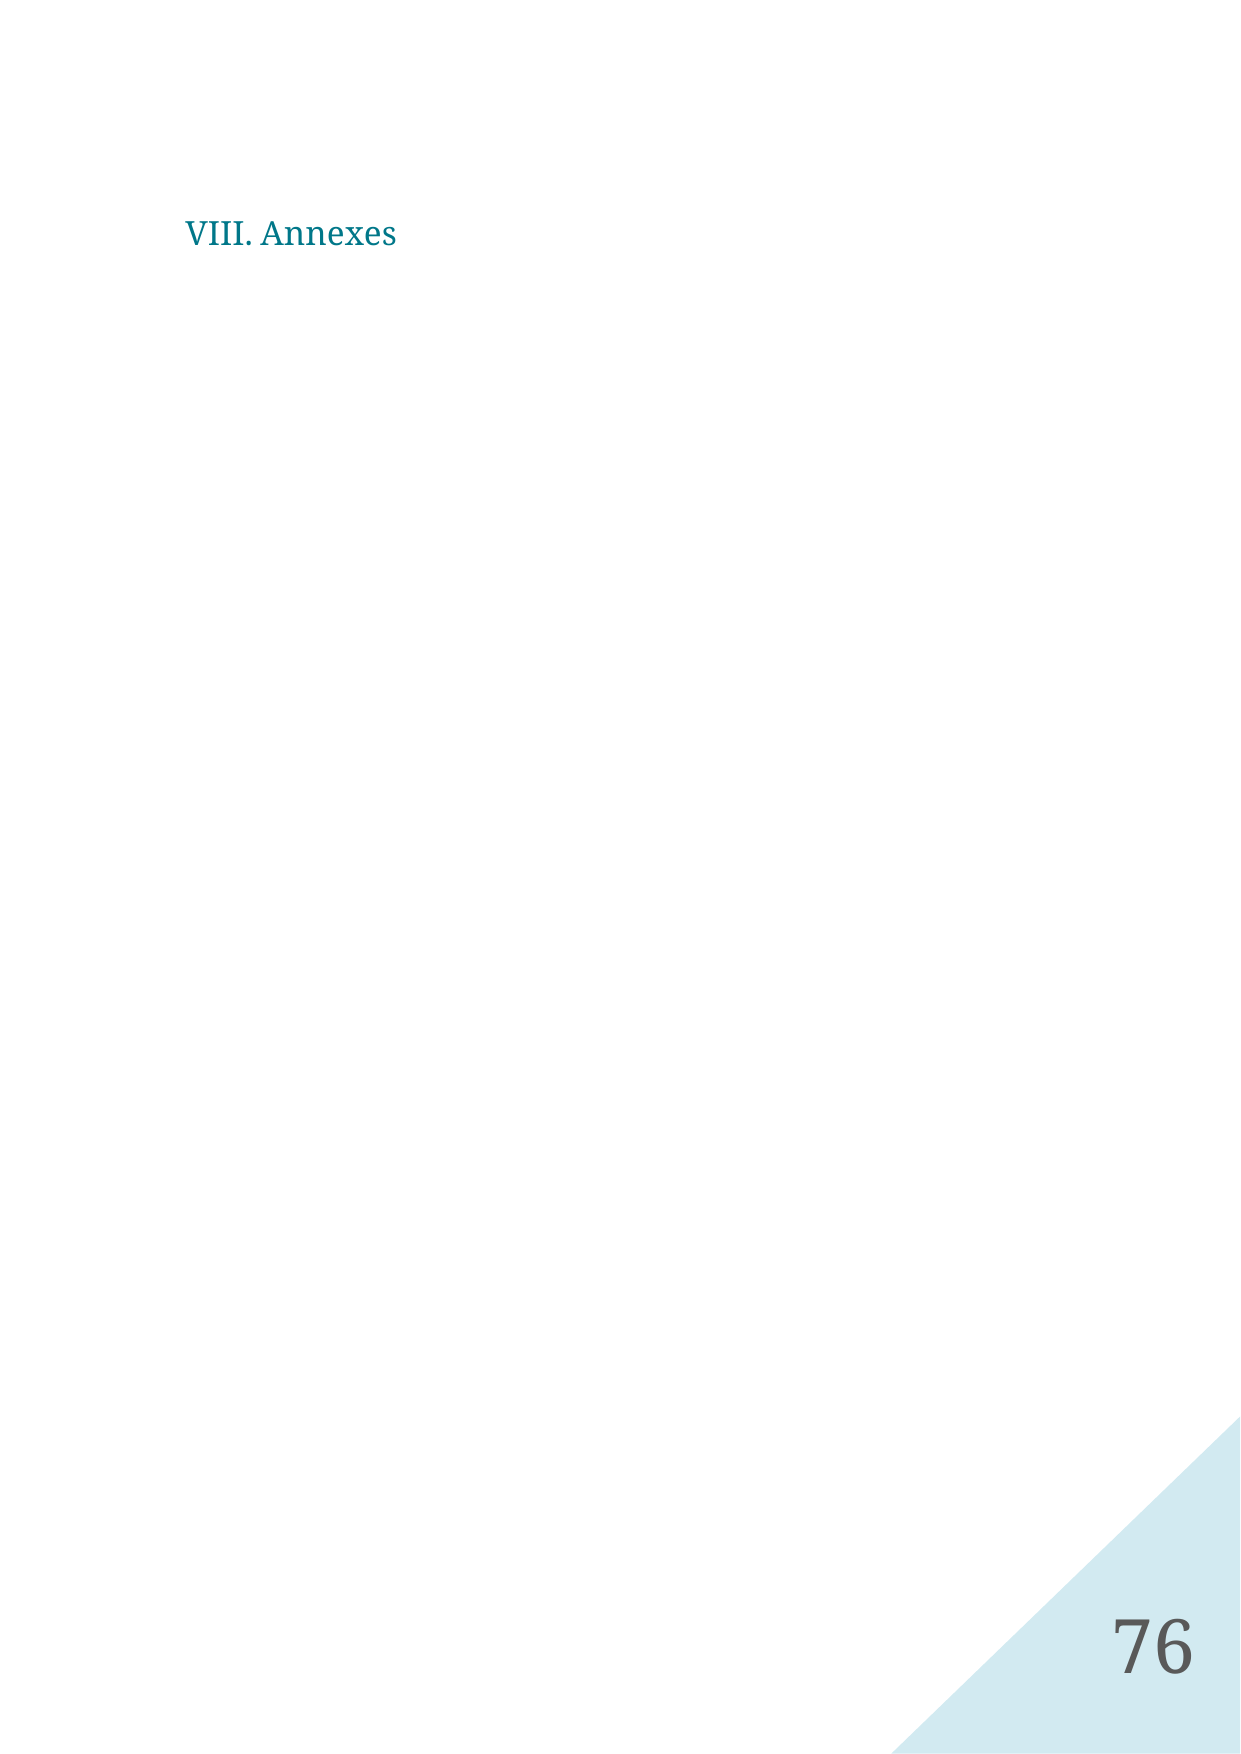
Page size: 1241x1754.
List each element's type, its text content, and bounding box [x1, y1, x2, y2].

subtitle Annexes [185, 210, 1093, 256]
